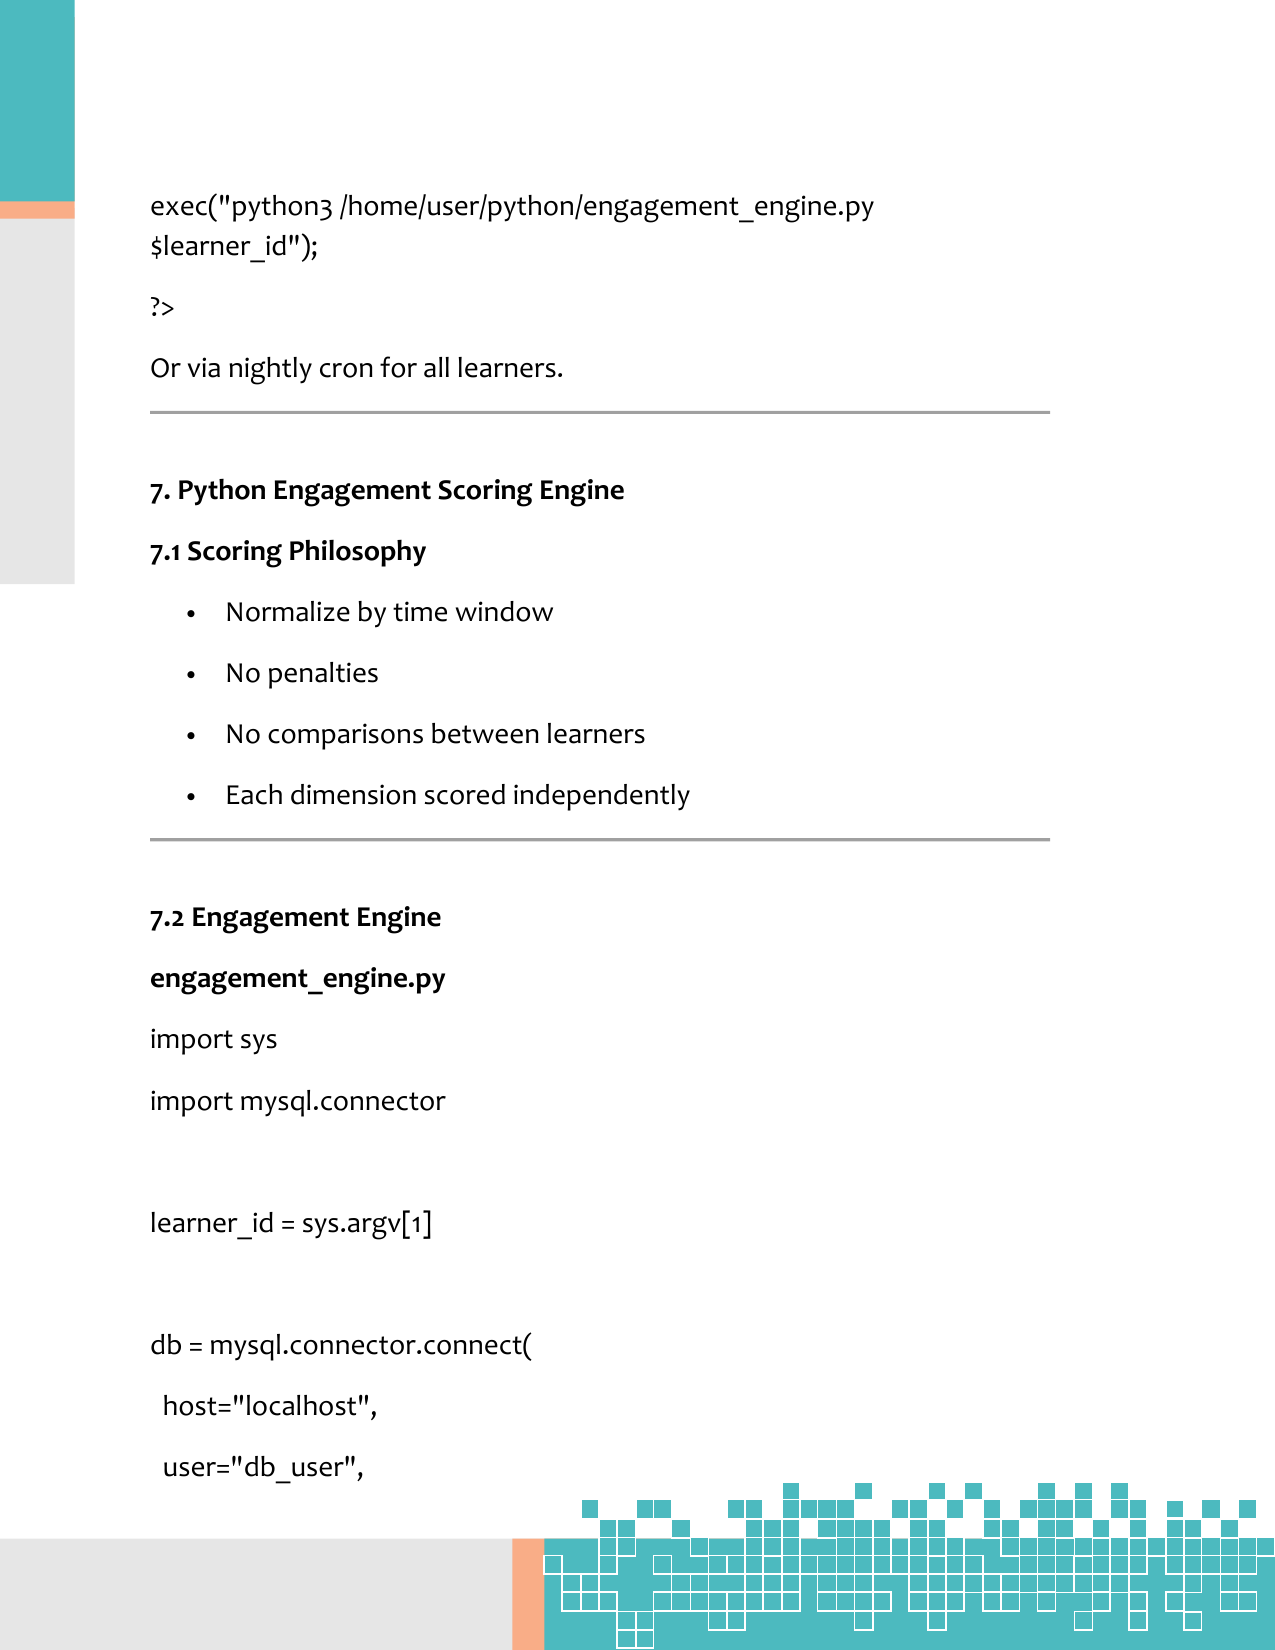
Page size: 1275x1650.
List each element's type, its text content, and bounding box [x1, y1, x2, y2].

text import mysql.connector [150, 1082, 975, 1118]
text ?> [150, 289, 975, 324]
text host="localhost", [150, 1387, 975, 1423]
text 7.2 Engagement Engine [150, 899, 975, 935]
list Each dimension scored independently [187, 777, 975, 813]
list No penalties [187, 655, 975, 691]
text learner_id = sys.argv[1] [150, 1204, 975, 1240]
text db = mysql.connector.connect( [150, 1326, 975, 1362]
text 7.1 Scoring Philosophy [150, 533, 975, 568]
text Or via nightly cron for all learners. [150, 350, 975, 385]
text user="db_user", [150, 1448, 975, 1484]
list Normalize by time window [187, 594, 975, 629]
text import sys [150, 1021, 975, 1057]
text exec("python3 /home/user/python/engagement_engine.py $learner_id"); [150, 187, 975, 263]
text 7. Python Engagement Scoring Engine [150, 472, 975, 507]
text engagement_engine.py [150, 960, 975, 996]
list No comparisons between learners [187, 716, 975, 752]
